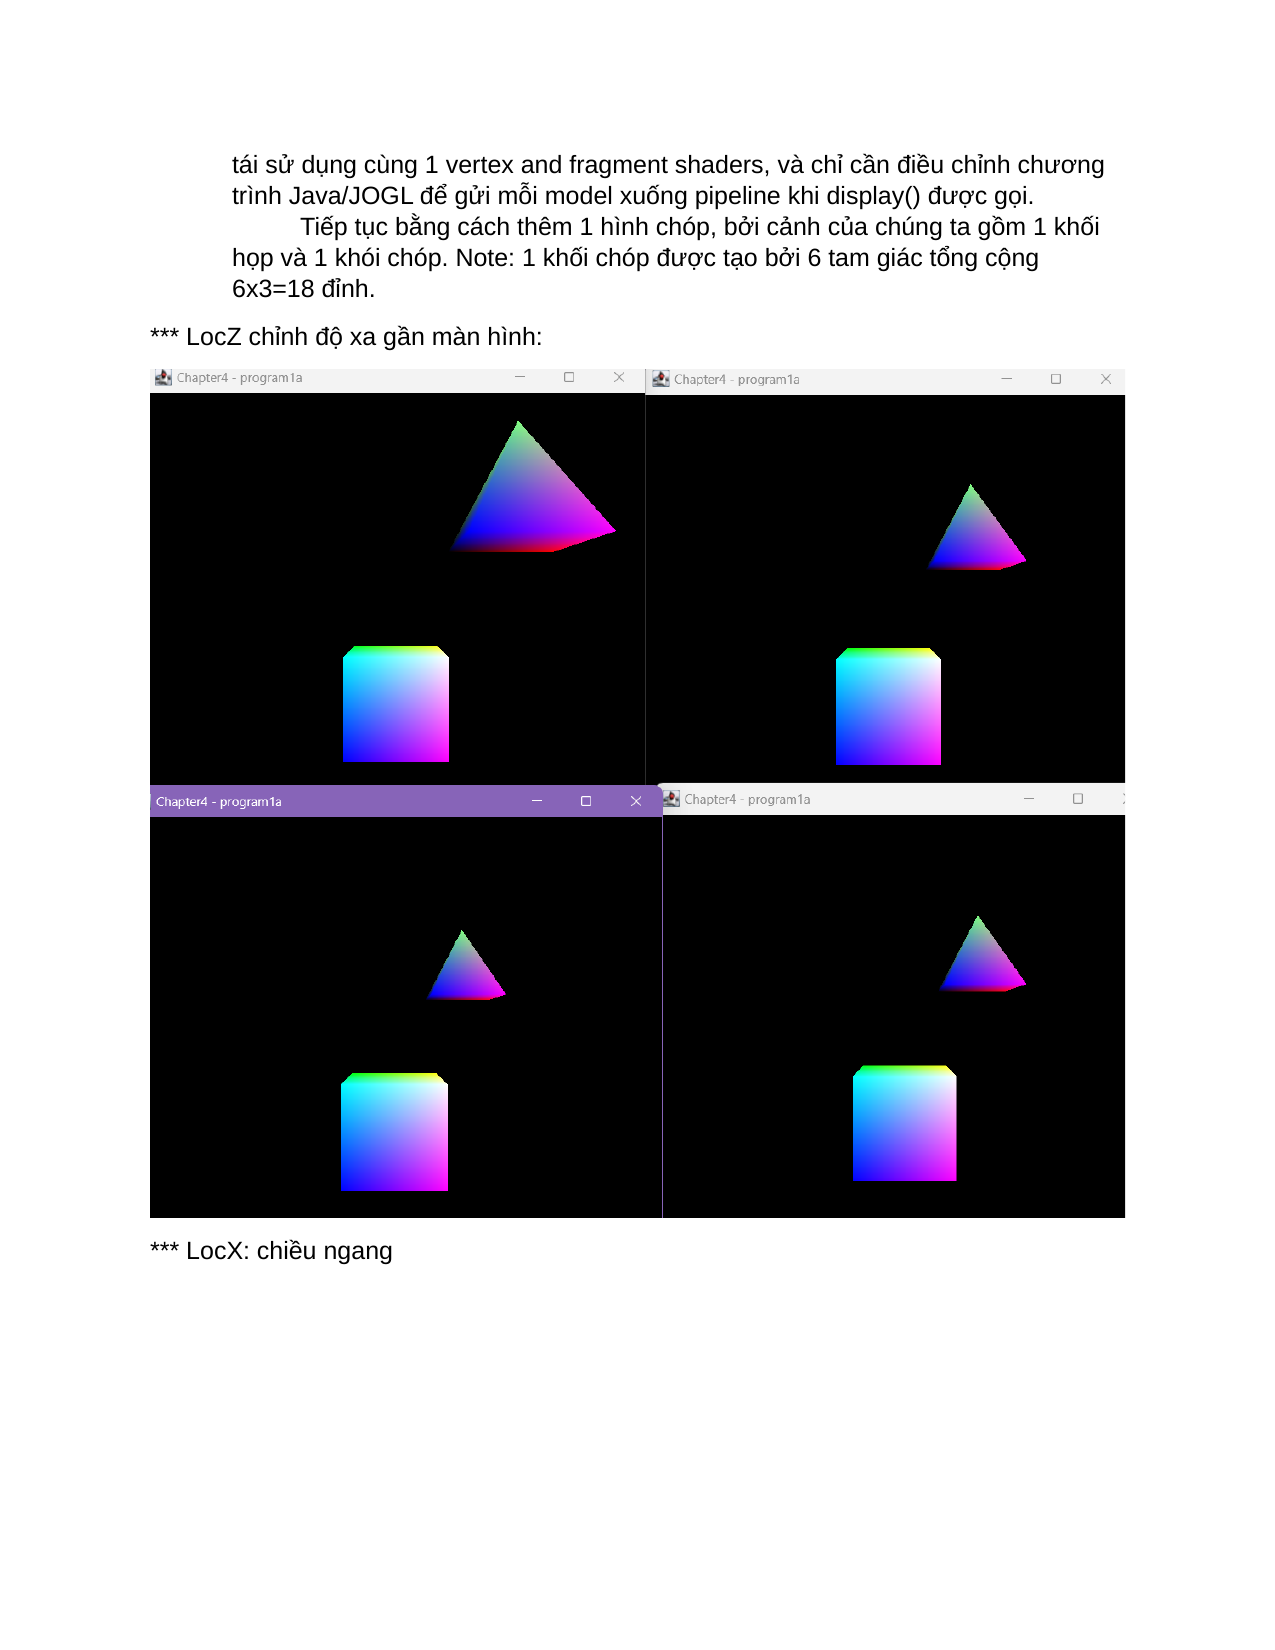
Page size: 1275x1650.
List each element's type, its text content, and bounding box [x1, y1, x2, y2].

picture [150, 369, 1125, 1218]
text *** LocZ chỉnh độ xa gần màn hình: [150, 322, 1125, 351]
list Tiếp tục bằng cách thêm 1 hình chóp, bởi cảnh của chúng ta gồm 1 khối họp và 1 khói chóp. Note: 1 khối chóp được tạo bởi 6 tam giác tổng cộng 6x3=18 đỉnh. [232, 212, 1125, 303]
text *** LocX: chiều ngang [150, 1236, 1125, 1265]
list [232, 150, 1125, 210]
